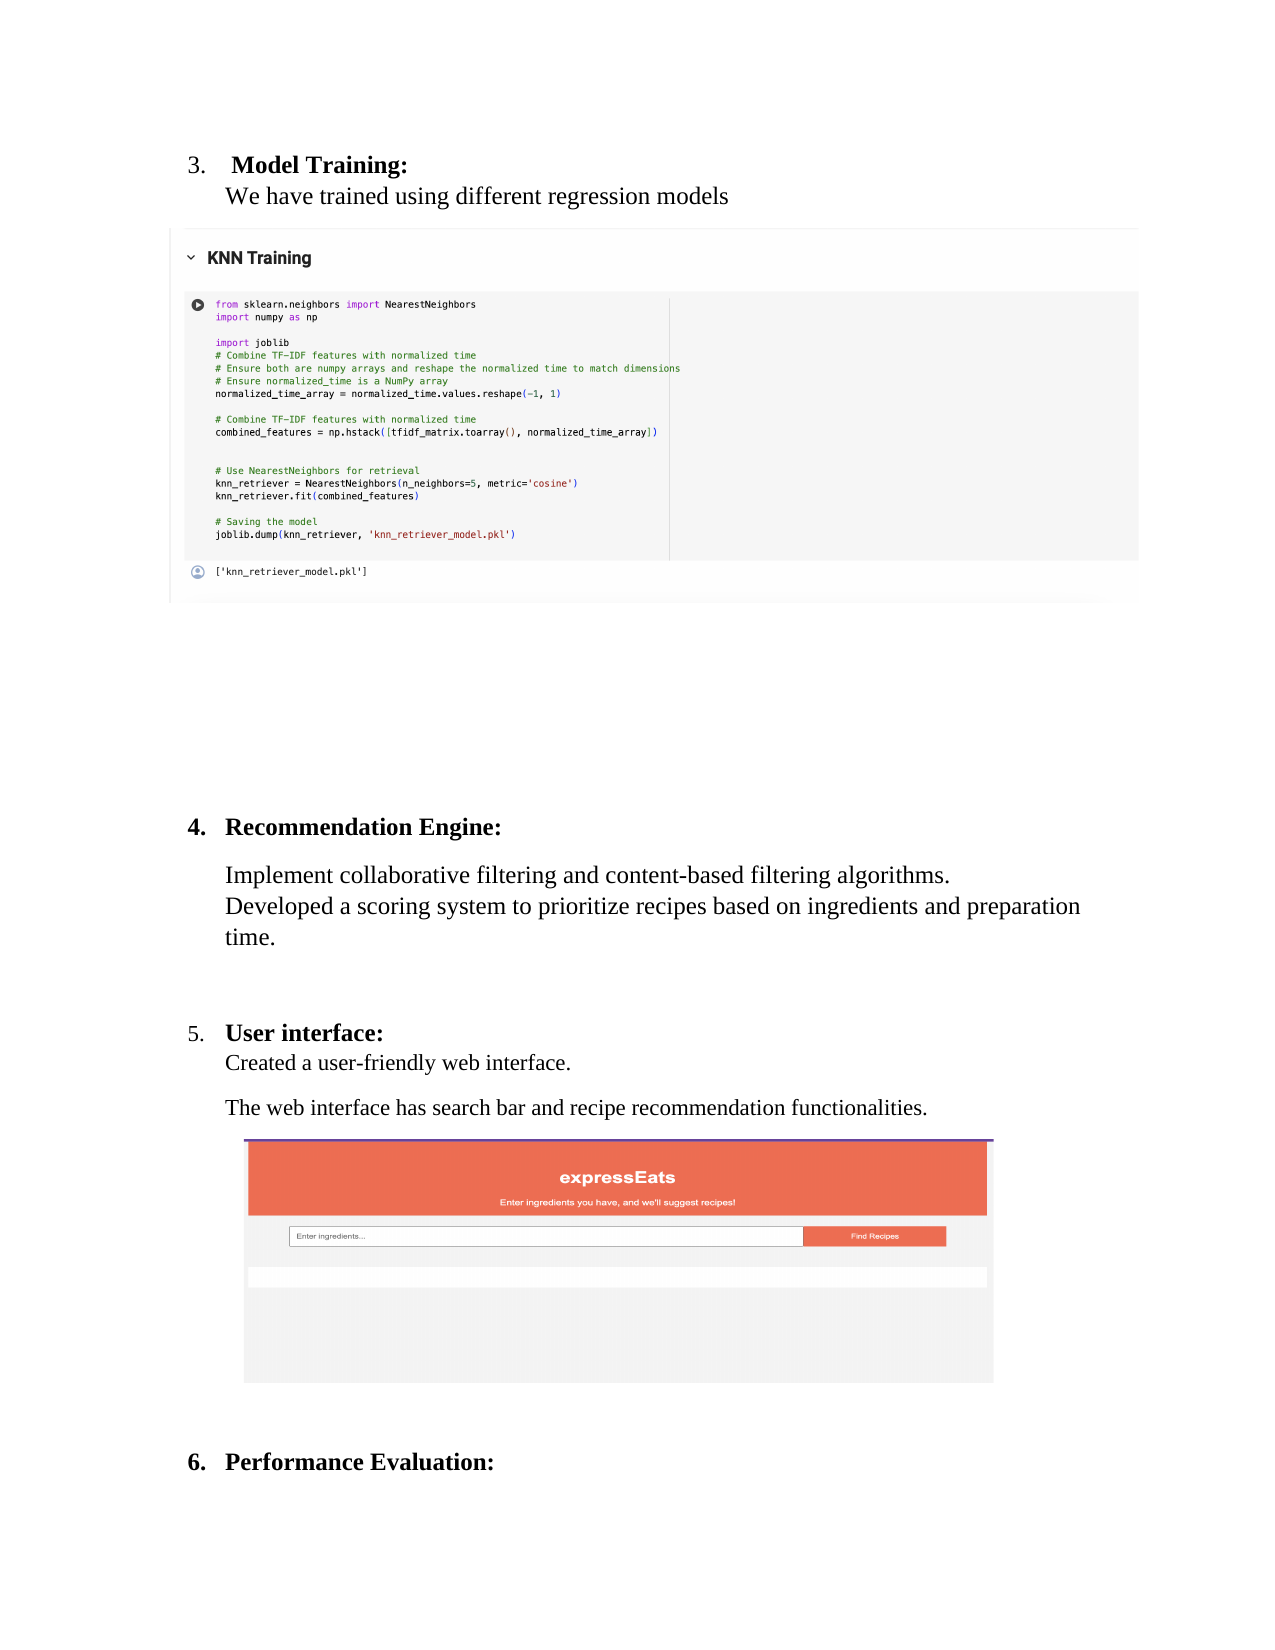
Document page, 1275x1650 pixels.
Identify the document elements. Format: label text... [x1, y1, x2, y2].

text The web interface has search bar and recipe recommendation functionalities. [150, 1094, 1125, 1121]
text Implement collaborative filtering and content-based filtering algorithms. Developed a scoring system to prioritize recipes based on ingredients and preparation time. [150, 860, 1125, 952]
list Performance Evaluation: [187, 1447, 1125, 1476]
list User interface: Created a user-friendly web interface. [187, 1018, 1125, 1075]
list Model Training: We have trained using different regression models [187, 150, 1125, 210]
list Recommendation Engine: [187, 812, 1125, 841]
